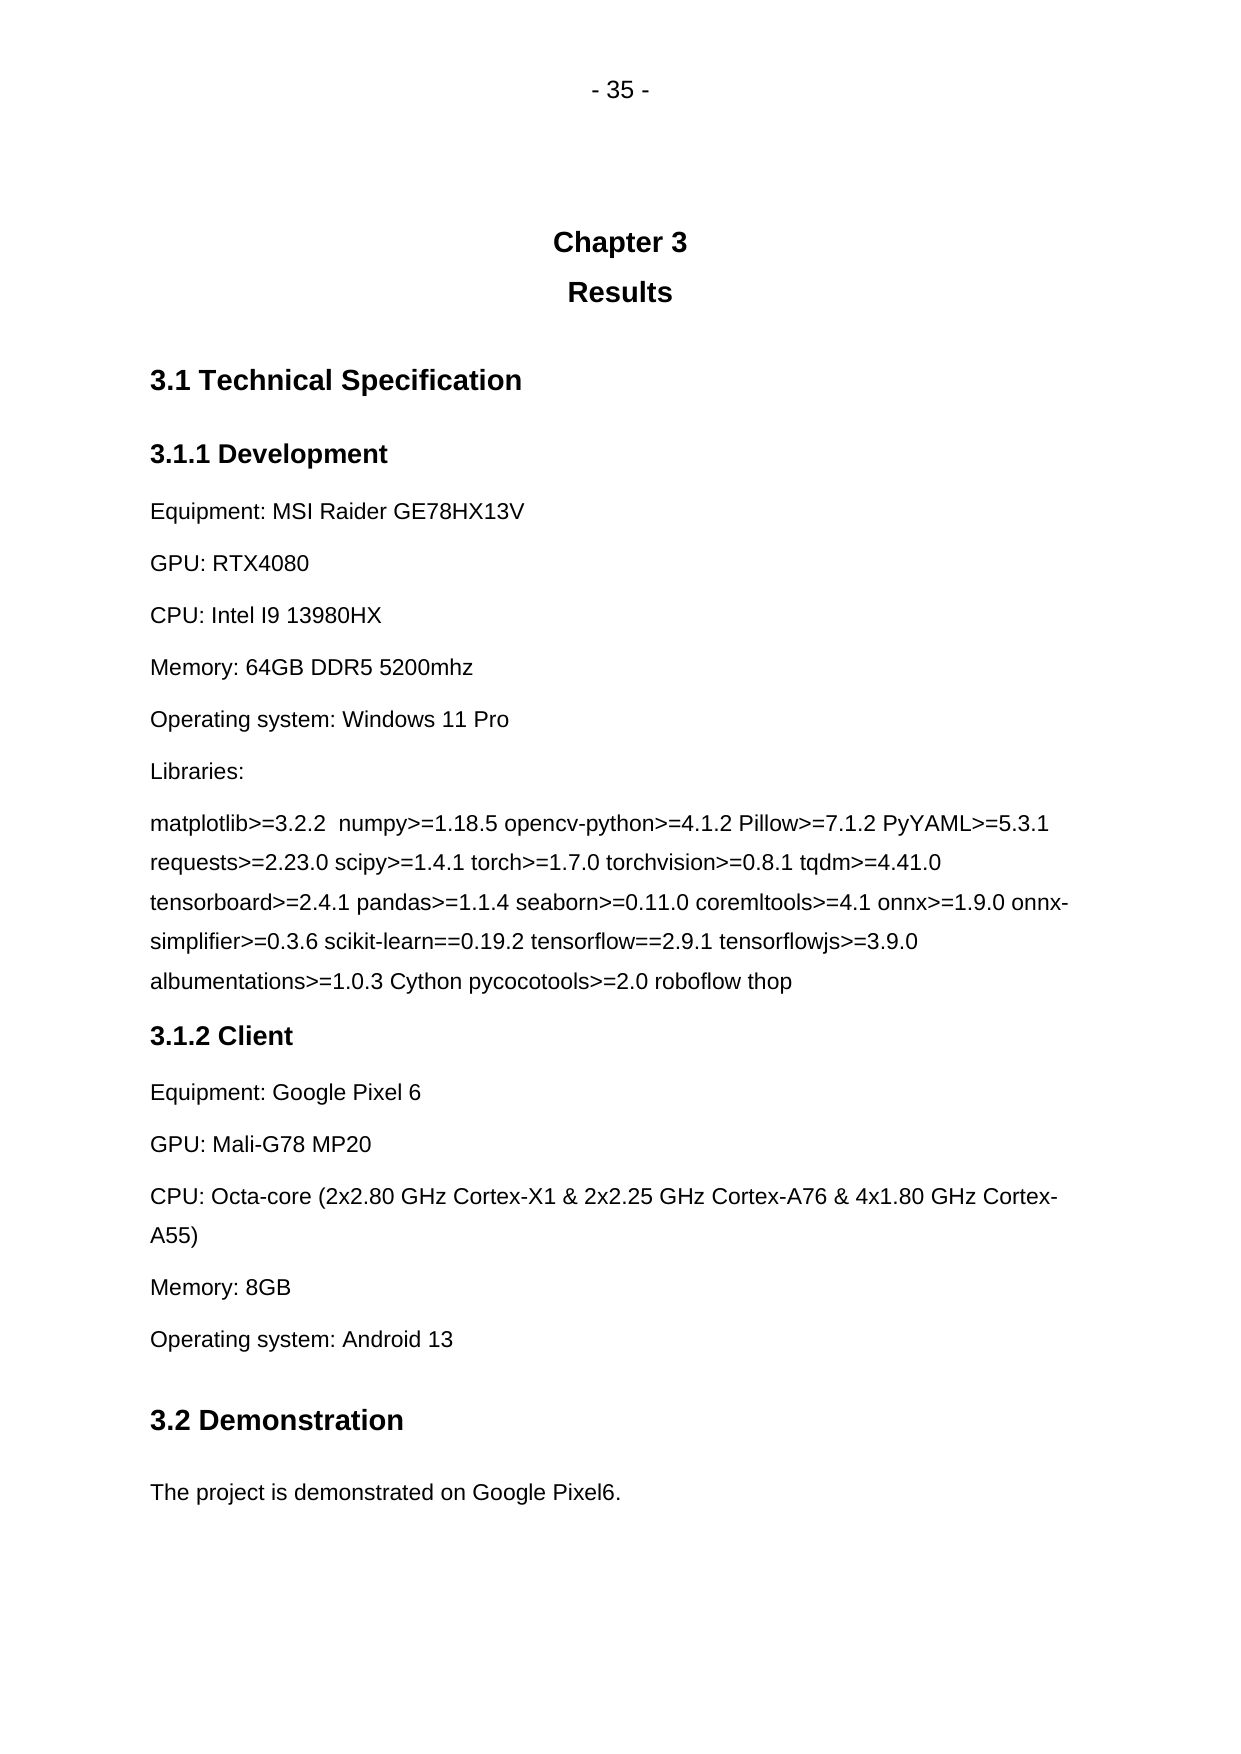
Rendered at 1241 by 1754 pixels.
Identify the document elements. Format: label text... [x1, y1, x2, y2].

subtitle 3.2 Demonstration [150, 1403, 1090, 1437]
text Libraries: [150, 758, 1090, 784]
text CPU: Octa-core (2x2.80 GHz Cortex-X1 & 2x2.25 GHz Cortex-A76 & 4x1.80 GHz Cortex-A55) [150, 1183, 1090, 1249]
subtitle 3.1.2 Client [150, 1019, 1090, 1051]
text matplotlib>=3.2.2 numpy>=1.18.5 opencv-python>=4.1.2 Pillow>=7.1.2 PyYAML>=5.3.1 requests>=2.23.0 scipy>=1.4.1 torch>=1.7.0 torchvision>=0.8.1 tqdm>=4.41.0 tensorboard>=2.4.1 pandas>=1.1.4 seaborn>=0.11.0 coremltools>=4.1 onnx>=1.9.0 onnx-simplifier>=0.3.6 scikit-learn==0.19.2 tensorflow==2.9.1 tensorflowjs>=3.9.0 albumentations>=1.0.3 Cython pycocotools>=2.0 roboflow thop [150, 810, 1090, 994]
subtitle Chapter 3 Results [150, 225, 1090, 309]
text Memory: 64GB DDR5 5200mhz [150, 654, 1090, 680]
text Operating system: Windows 11 Pro [150, 706, 1090, 732]
text The project is demonstrated on Google Pixel6. [150, 1479, 1090, 1505]
subtitle 3.1 Technical Specification [150, 363, 1090, 397]
text Equipment: MSI Raider GE78HX13V [150, 498, 1090, 524]
subtitle 3.1.1 Development [150, 438, 1090, 470]
text CPU: Intel I9 13980HX [150, 602, 1090, 628]
text GPU: Mali-G78 MP20 [150, 1131, 1090, 1157]
text Operating system: Android 13 [150, 1326, 1090, 1353]
text GPU: RTX4080 [150, 550, 1090, 576]
text Equipment: Google Pixel 6 [150, 1079, 1090, 1105]
text Memory: 8GB [150, 1274, 1090, 1301]
